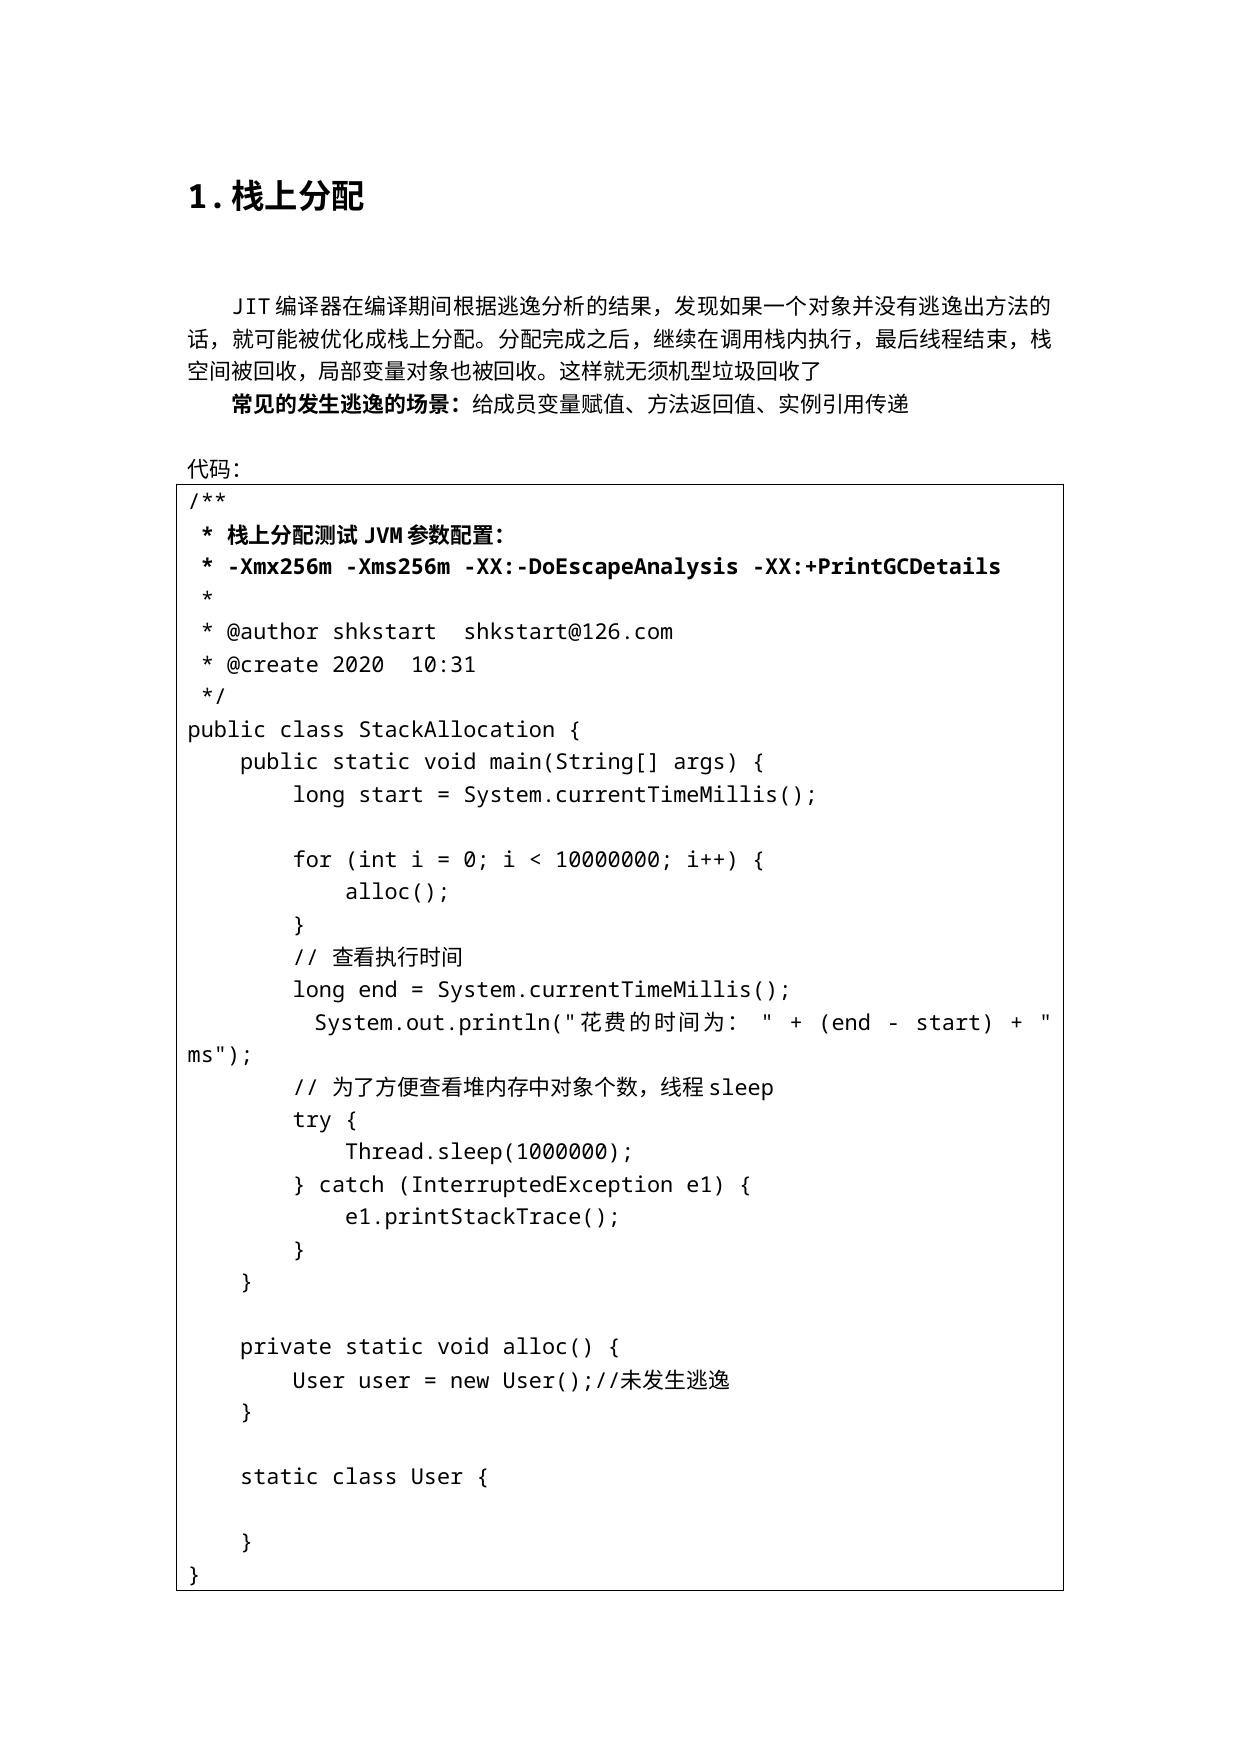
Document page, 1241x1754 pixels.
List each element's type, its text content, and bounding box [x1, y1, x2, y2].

list 常见的发生逃逸的场景：给成员变量赋值、方法返回值、实例引用传递 [187, 386, 1053, 419]
table_header /** * 栈上分配测试 JVM参数配置： * -Xmx256m -Xms256m -XX:-DoEscapeAnalysis -XX:+PrintGCDetails * * @author shkstart shkstart@126.com * @create 2020 10:31 */ public class StackAllocation { public static void main(String[] args) { long start = System.currentTimeMillis(); for (int i = 0; i < 10000000; i++) { alloc(); } // 查看执行时间 long end = System.currentTimeMillis(); System.out.println("花费的时间为： " + (end - start) + " ms"); // 为了方便查看堆内存中对象个数，线程sleep try { Thread.sleep(1000000); } catch (InterruptedException e1) { e1.printStackTrace(); } } private static void alloc() { User user = new User();//未发生逃逸 } static class User { } } [177, 485, 1063, 1590]
list 代码： [187, 451, 1053, 484]
list JIT编译器在编译期间根据逃逸分析的结果，发现如果一个对象并没有逃逸出方法的话，就可能被优化成栈上分配。分配完成之后，继续在调用栈内执行，最后线程结束，栈空间被回收，局部变量对象也被回收。这样就无须机型垃圾回收了 [187, 289, 1053, 386]
subtitle 栈上分配 [187, 162, 1053, 227]
